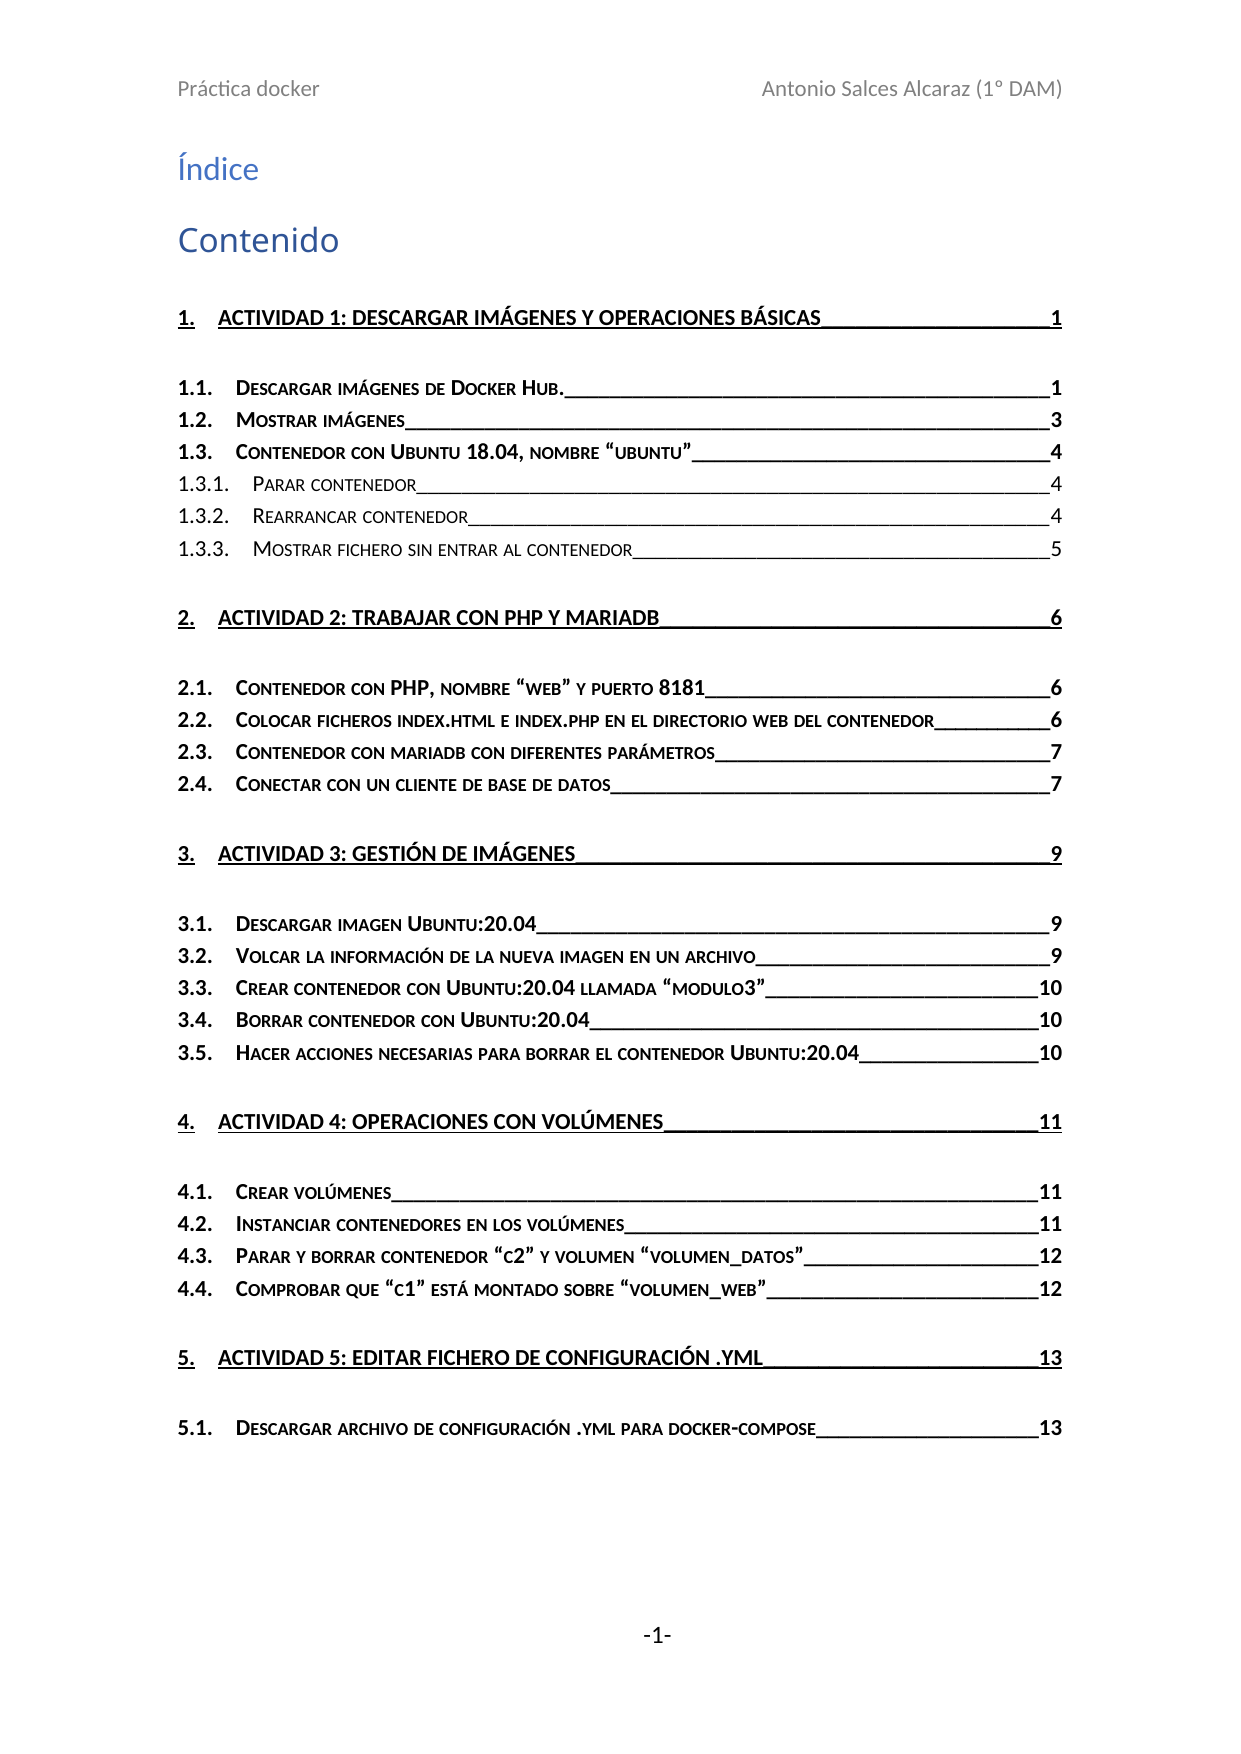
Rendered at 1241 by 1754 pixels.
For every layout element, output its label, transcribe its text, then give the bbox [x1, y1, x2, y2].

text Índice [177, 148, 1063, 188]
